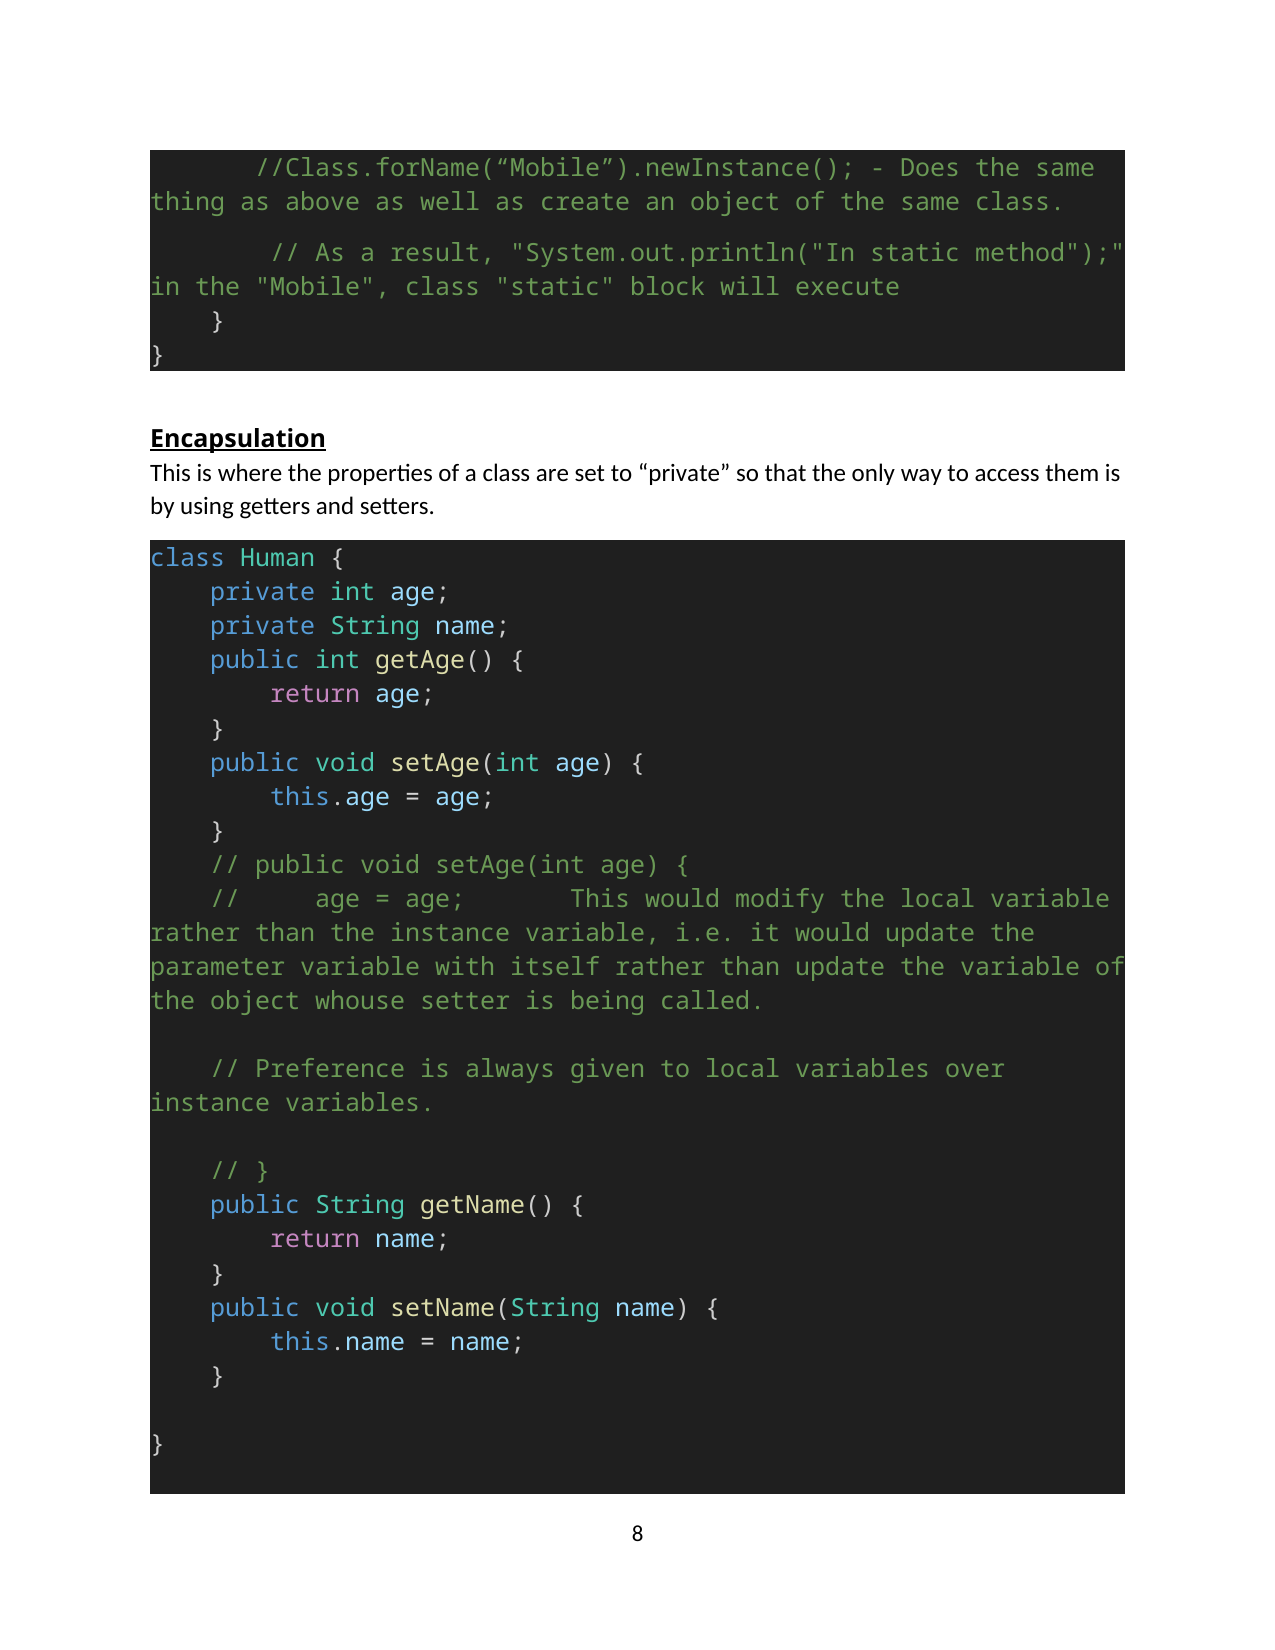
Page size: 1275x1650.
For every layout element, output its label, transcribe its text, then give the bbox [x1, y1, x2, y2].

text This is where the properties of a class are set to “private” so that the only way to access them is by using getters and setters. [150, 457, 1125, 521]
text this.name = name; [150, 1323, 1125, 1357]
text } [150, 1357, 1125, 1391]
text return age; [150, 676, 1125, 710]
text } [150, 303, 1125, 337]
text private int age; [150, 574, 1125, 608]
text public void setAge(int age) { [150, 744, 1125, 778]
text // As a result, "System.out.println("In static method");" in the "Mobile", class "static" block will execute [150, 235, 1125, 303]
text this.age = age; [150, 778, 1125, 812]
text } [150, 1426, 1125, 1459]
text } [150, 812, 1125, 846]
text private String name; [150, 608, 1125, 642]
subtitle Encapsulation [150, 421, 1125, 455]
text class Human { [150, 540, 1125, 574]
text // public void setAge(int age) { [150, 846, 1125, 881]
text } [150, 1255, 1125, 1289]
text //Class.forName(“Mobile”).newInstance(); - Does the same thing as above as well as create an object of the same class. [150, 150, 1125, 218]
text } [150, 710, 1125, 744]
text public String getName() { [150, 1187, 1125, 1221]
text // age = age; This would modify the local variable rather than the instance variable, i.e. it would update the parameter variable with itself rather than update the variable of the object whouse setter is being called. [150, 881, 1125, 1017]
text // } [150, 1153, 1125, 1187]
text public void setName(String name) { [150, 1289, 1125, 1323]
text public int getAge() { [150, 642, 1125, 676]
text return name; [150, 1221, 1125, 1255]
text } [150, 337, 1125, 371]
text // Preference is always given to local variables over instance variables. [150, 1051, 1125, 1119]
